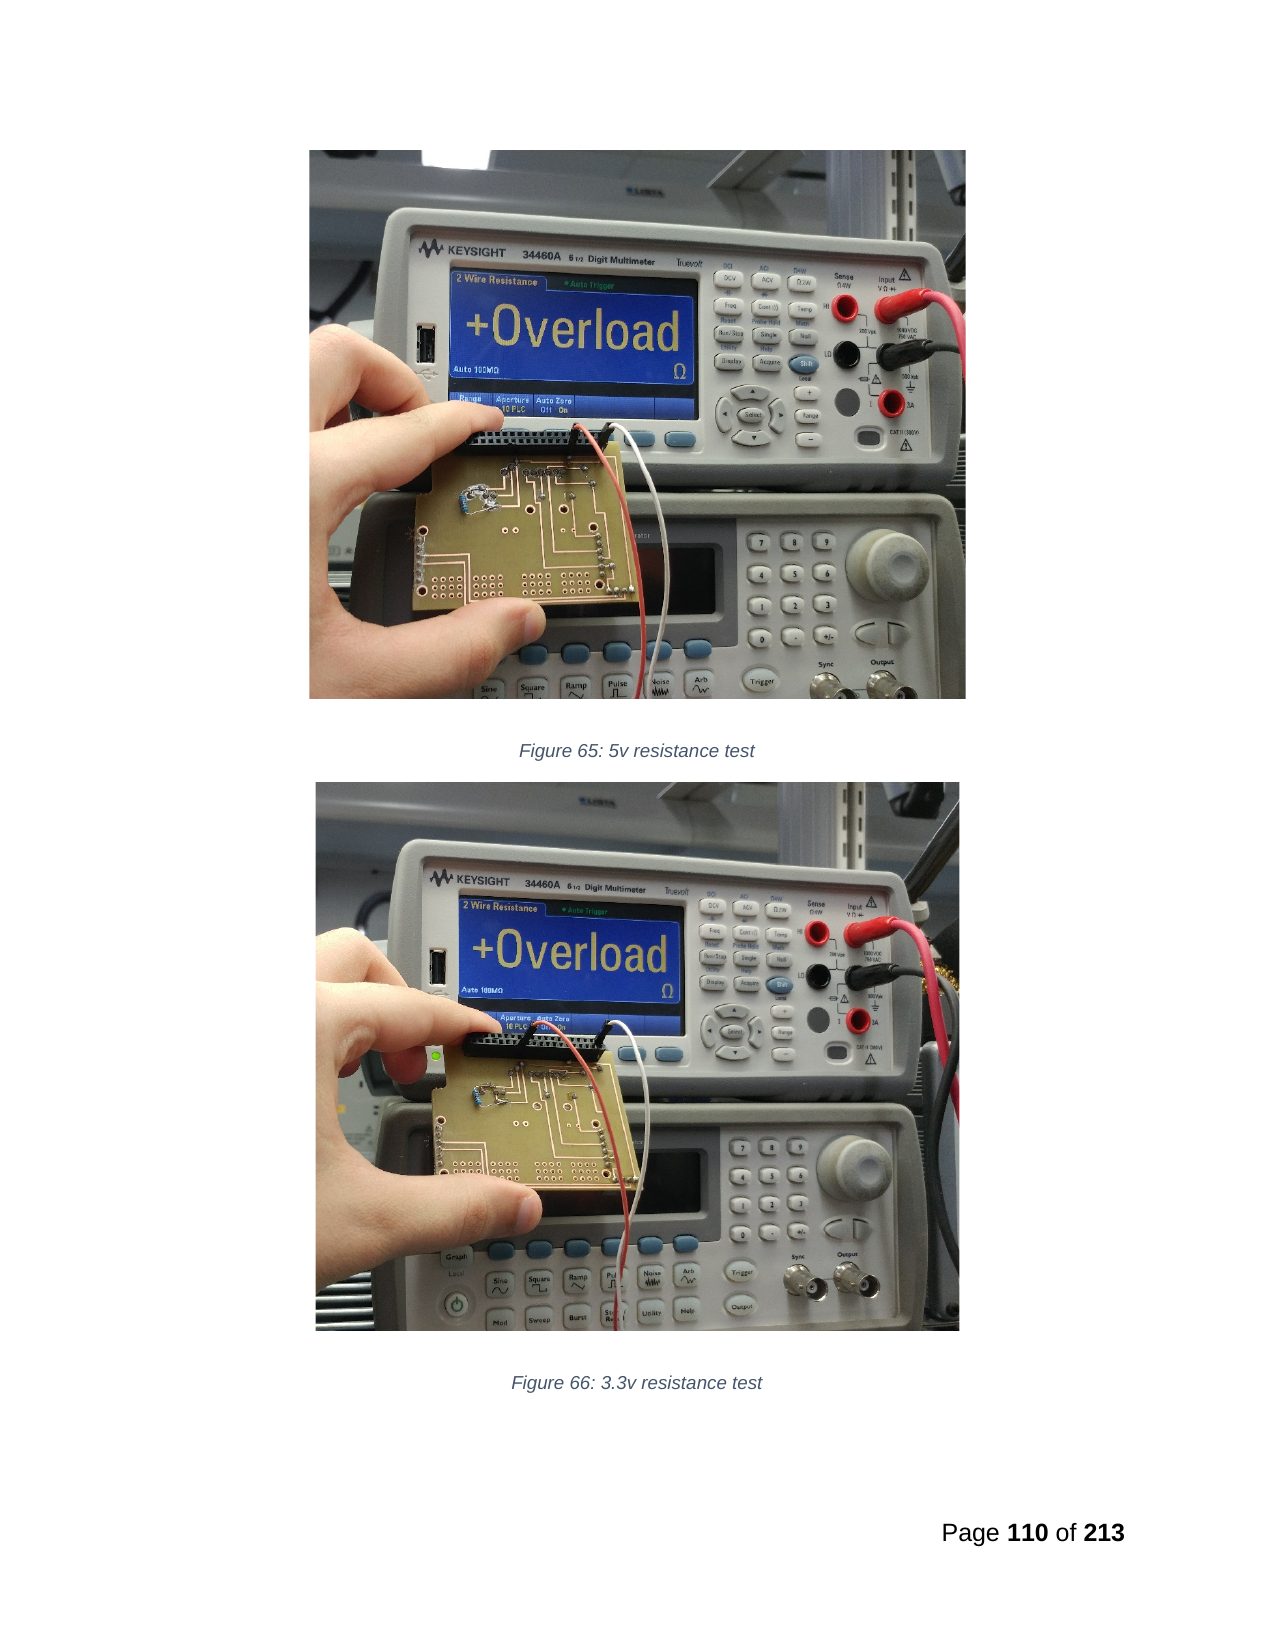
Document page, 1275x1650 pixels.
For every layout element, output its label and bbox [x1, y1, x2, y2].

picture [309, 150, 966, 699]
picture [315, 782, 960, 1331]
